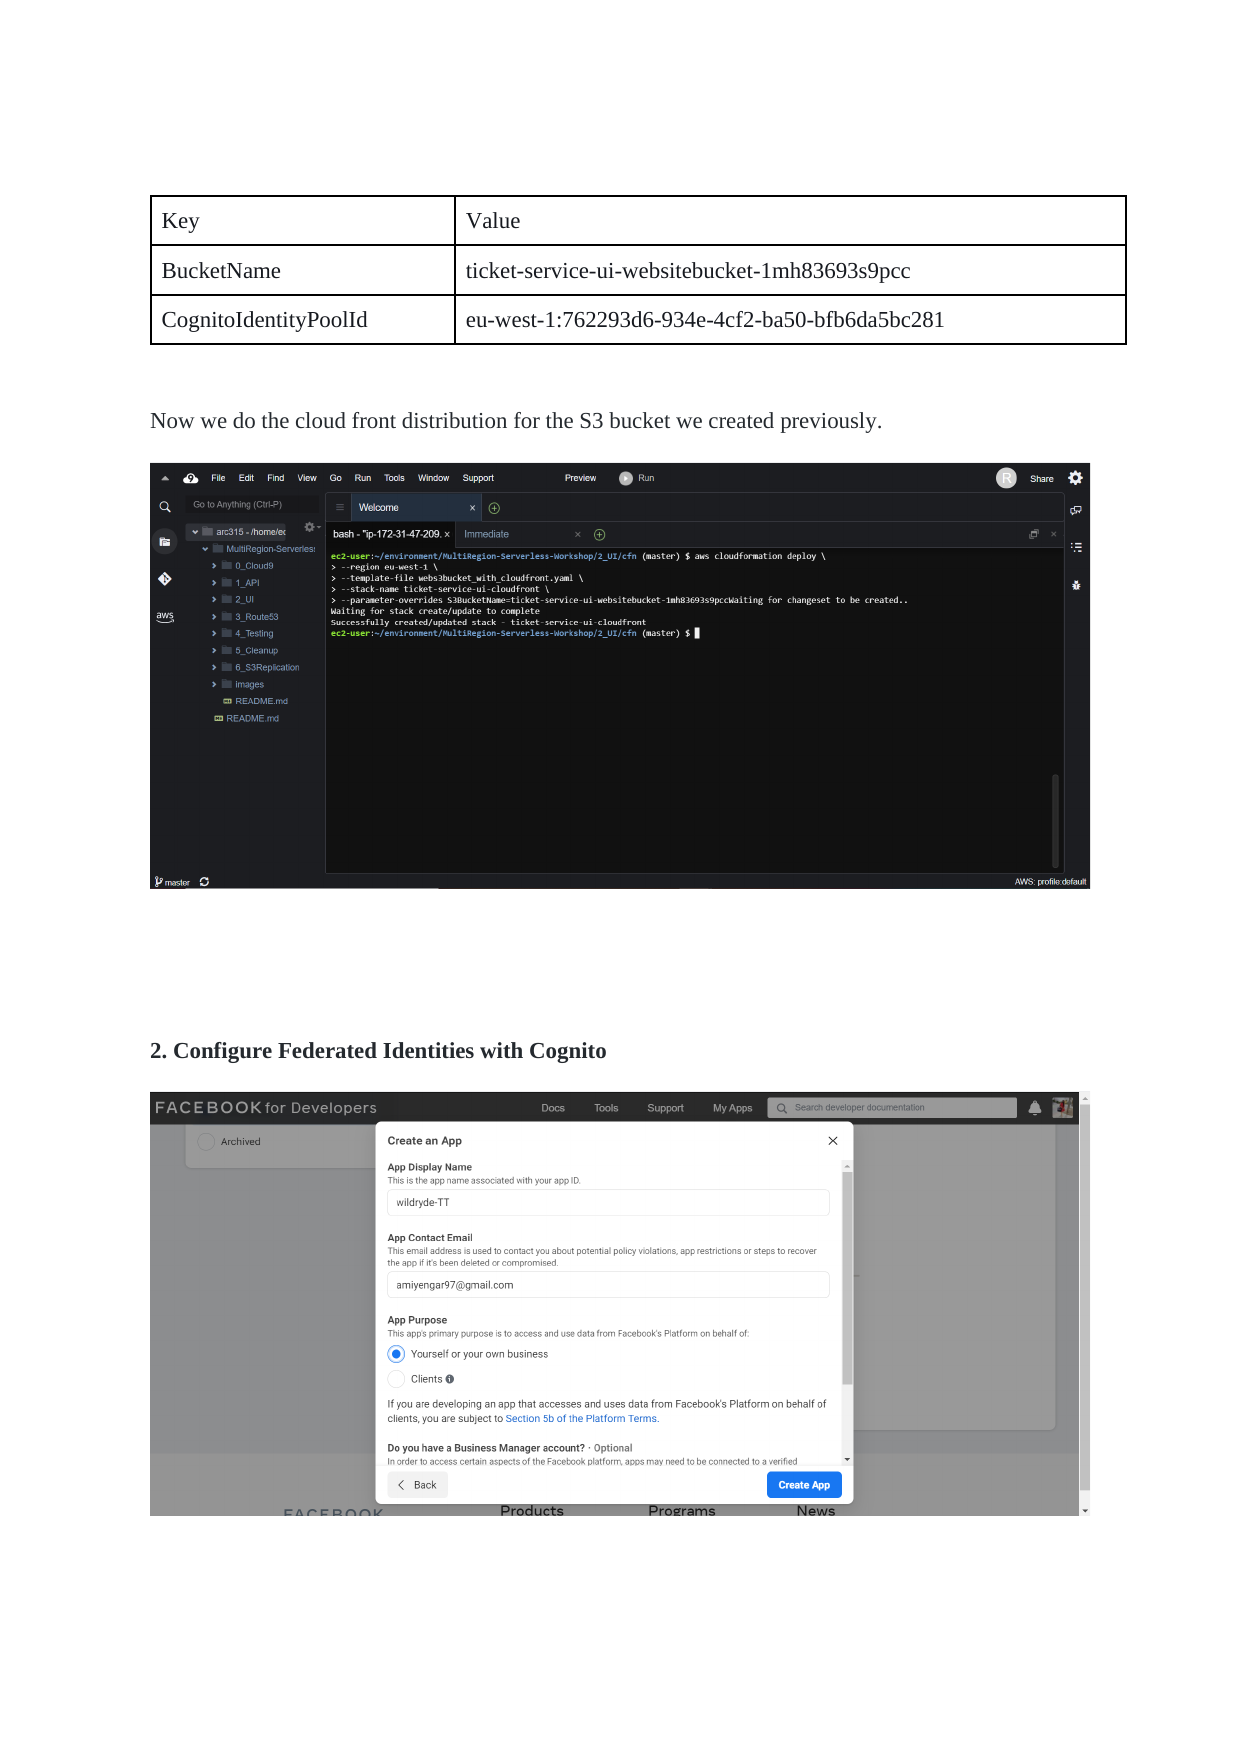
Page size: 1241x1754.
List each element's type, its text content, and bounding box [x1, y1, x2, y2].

table_header Key [152, 197, 454, 244]
table_cell eu-west-1:762293d6-934e-4cf2-ba50-bfb6da5bc281 [456, 296, 1125, 343]
picture [150, 462, 1091, 889]
table_cell ticket-service-ui-websitebucket-1mh83693s9pcc [456, 246, 1125, 294]
picture [150, 1090, 1091, 1516]
text Now we do the cloud front distribution for the S3 bucket we created previously. [150, 407, 1090, 433]
table_cell BucketName [152, 246, 454, 294]
table_header Value [456, 197, 1125, 244]
subtitle 2. Configure Federated Identities with Cognito [150, 1037, 1090, 1063]
table_cell CognitoIdentityPoolId [152, 296, 454, 343]
